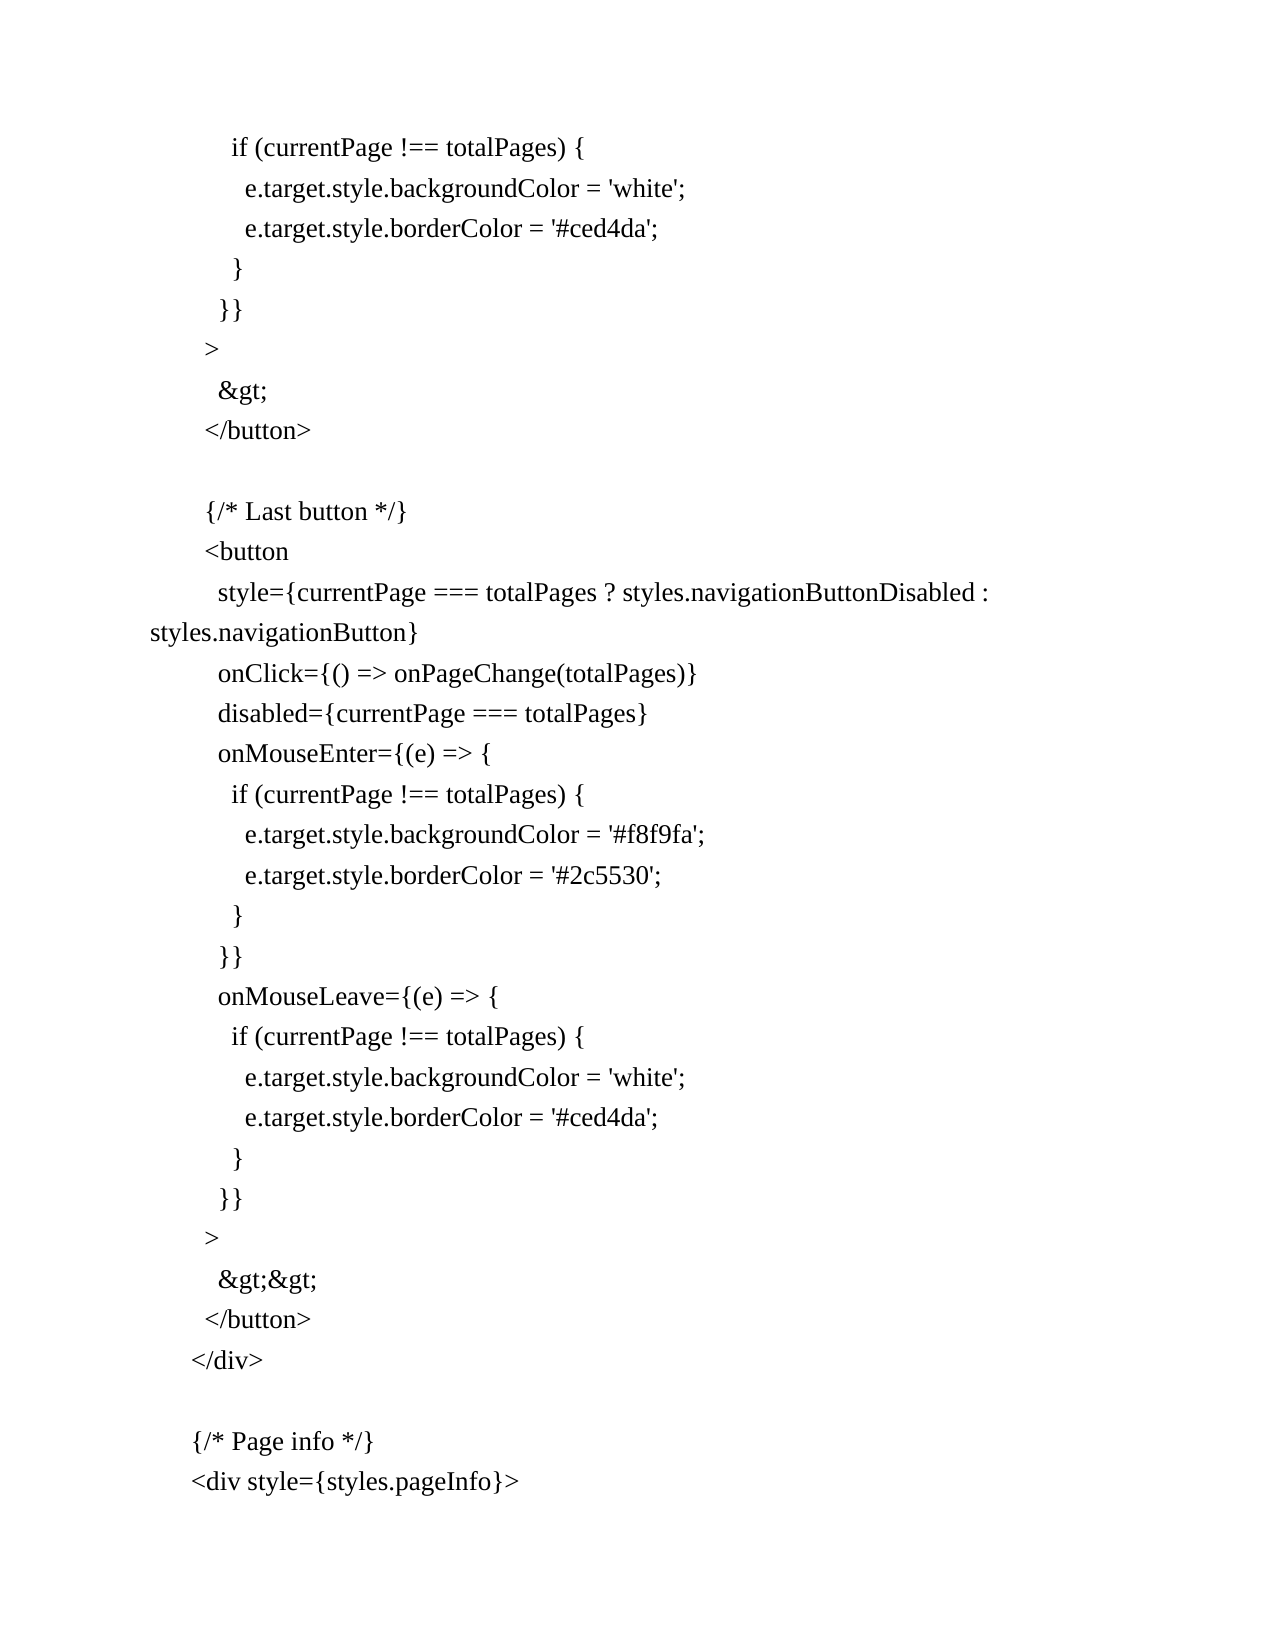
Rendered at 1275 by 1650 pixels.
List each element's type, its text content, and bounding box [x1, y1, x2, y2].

text </button> [150, 1303, 1125, 1334]
text } [150, 252, 1125, 284]
text style={currentPage === totalPages ? styles.navigationButtonDisabled : styles.navigationButton} [150, 576, 1125, 647]
text disabled={currentPage === totalPages} [150, 697, 1125, 728]
text e.target.style.backgroundColor = 'white'; [150, 1061, 1125, 1092]
text {/* Last button */} [150, 495, 1125, 526]
text if (currentPage !== totalPages) { [150, 131, 1125, 162]
text <button [150, 535, 1125, 567]
text </div> [150, 1344, 1125, 1375]
text &gt; [150, 374, 1125, 405]
text }} [150, 939, 1125, 971]
text <div style={styles.pageInfo}> [150, 1465, 1125, 1496]
text e.target.style.backgroundColor = '#f8f9fa'; [150, 818, 1125, 849]
text onMouseEnter={(e) => { [150, 737, 1125, 769]
text &gt;&gt; [150, 1263, 1125, 1294]
text } [150, 899, 1125, 930]
text }} [150, 1182, 1125, 1213]
text }} [150, 293, 1125, 324]
text e.target.style.borderColor = '#ced4da'; [150, 212, 1125, 243]
text > [150, 1222, 1125, 1254]
text > [150, 333, 1125, 364]
text e.target.style.borderColor = '#2c5530'; [150, 859, 1125, 890]
text e.target.style.borderColor = '#ced4da'; [150, 1101, 1125, 1132]
text onClick={() => onPageChange(totalPages)} [150, 657, 1125, 688]
text } [150, 1142, 1125, 1173]
text onMouseLeave={(e) => { [150, 980, 1125, 1011]
text </button> [150, 414, 1125, 445]
text if (currentPage !== totalPages) { [150, 778, 1125, 809]
text {/* Page info */} [150, 1424, 1125, 1456]
text e.target.style.backgroundColor = 'white'; [150, 172, 1125, 203]
text if (currentPage !== totalPages) { [150, 1020, 1125, 1052]
